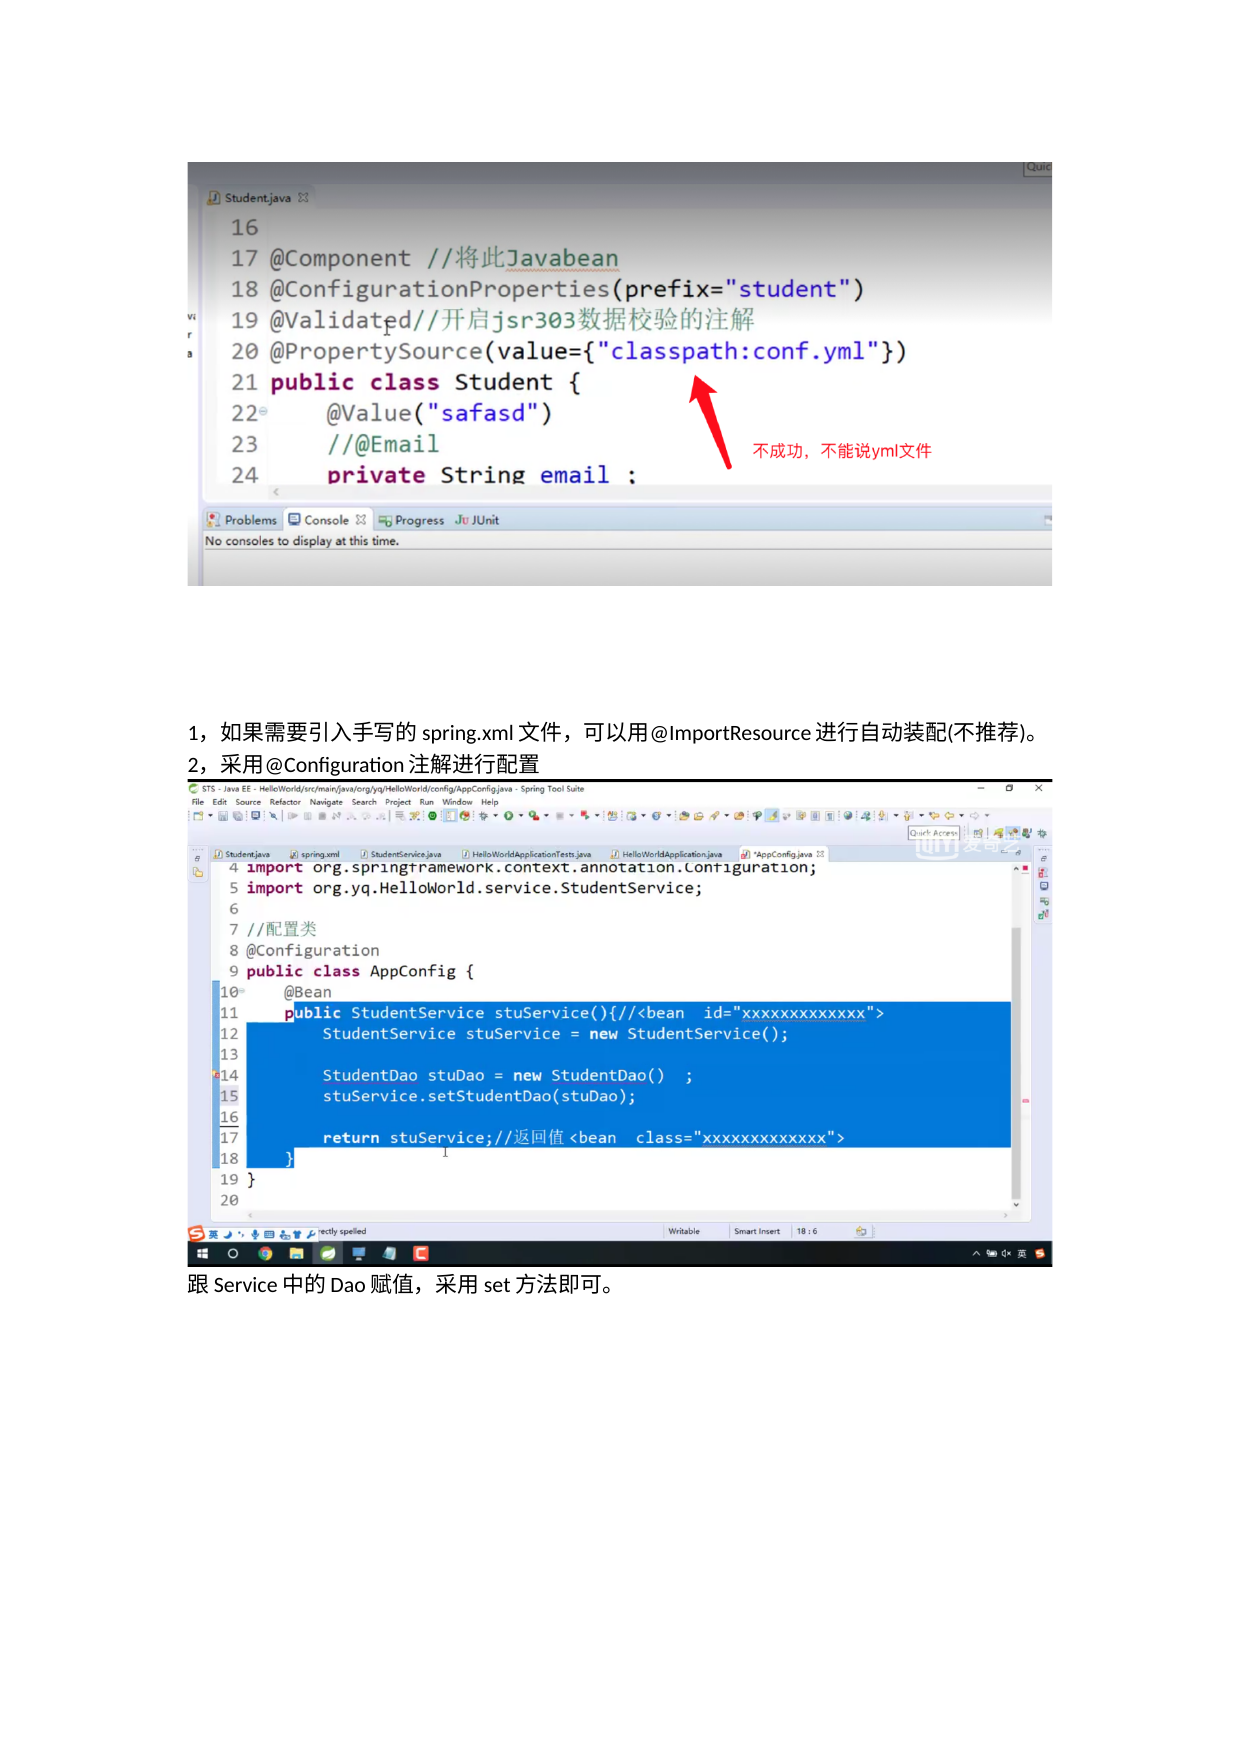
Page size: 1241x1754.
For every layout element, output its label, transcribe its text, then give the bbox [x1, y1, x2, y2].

text 2，采用@Configuration注解进行配置 [187, 747, 1053, 779]
picture [187, 779, 1053, 1267]
text 跟Service中的Dao赋值，采用set方法即可。 [187, 1267, 1053, 1299]
picture [187, 162, 1053, 586]
text 1，如果需要引入手写的spring.xml文件，可以用@ImportResource进行自动装配(不推荐)。 [187, 714, 1053, 747]
